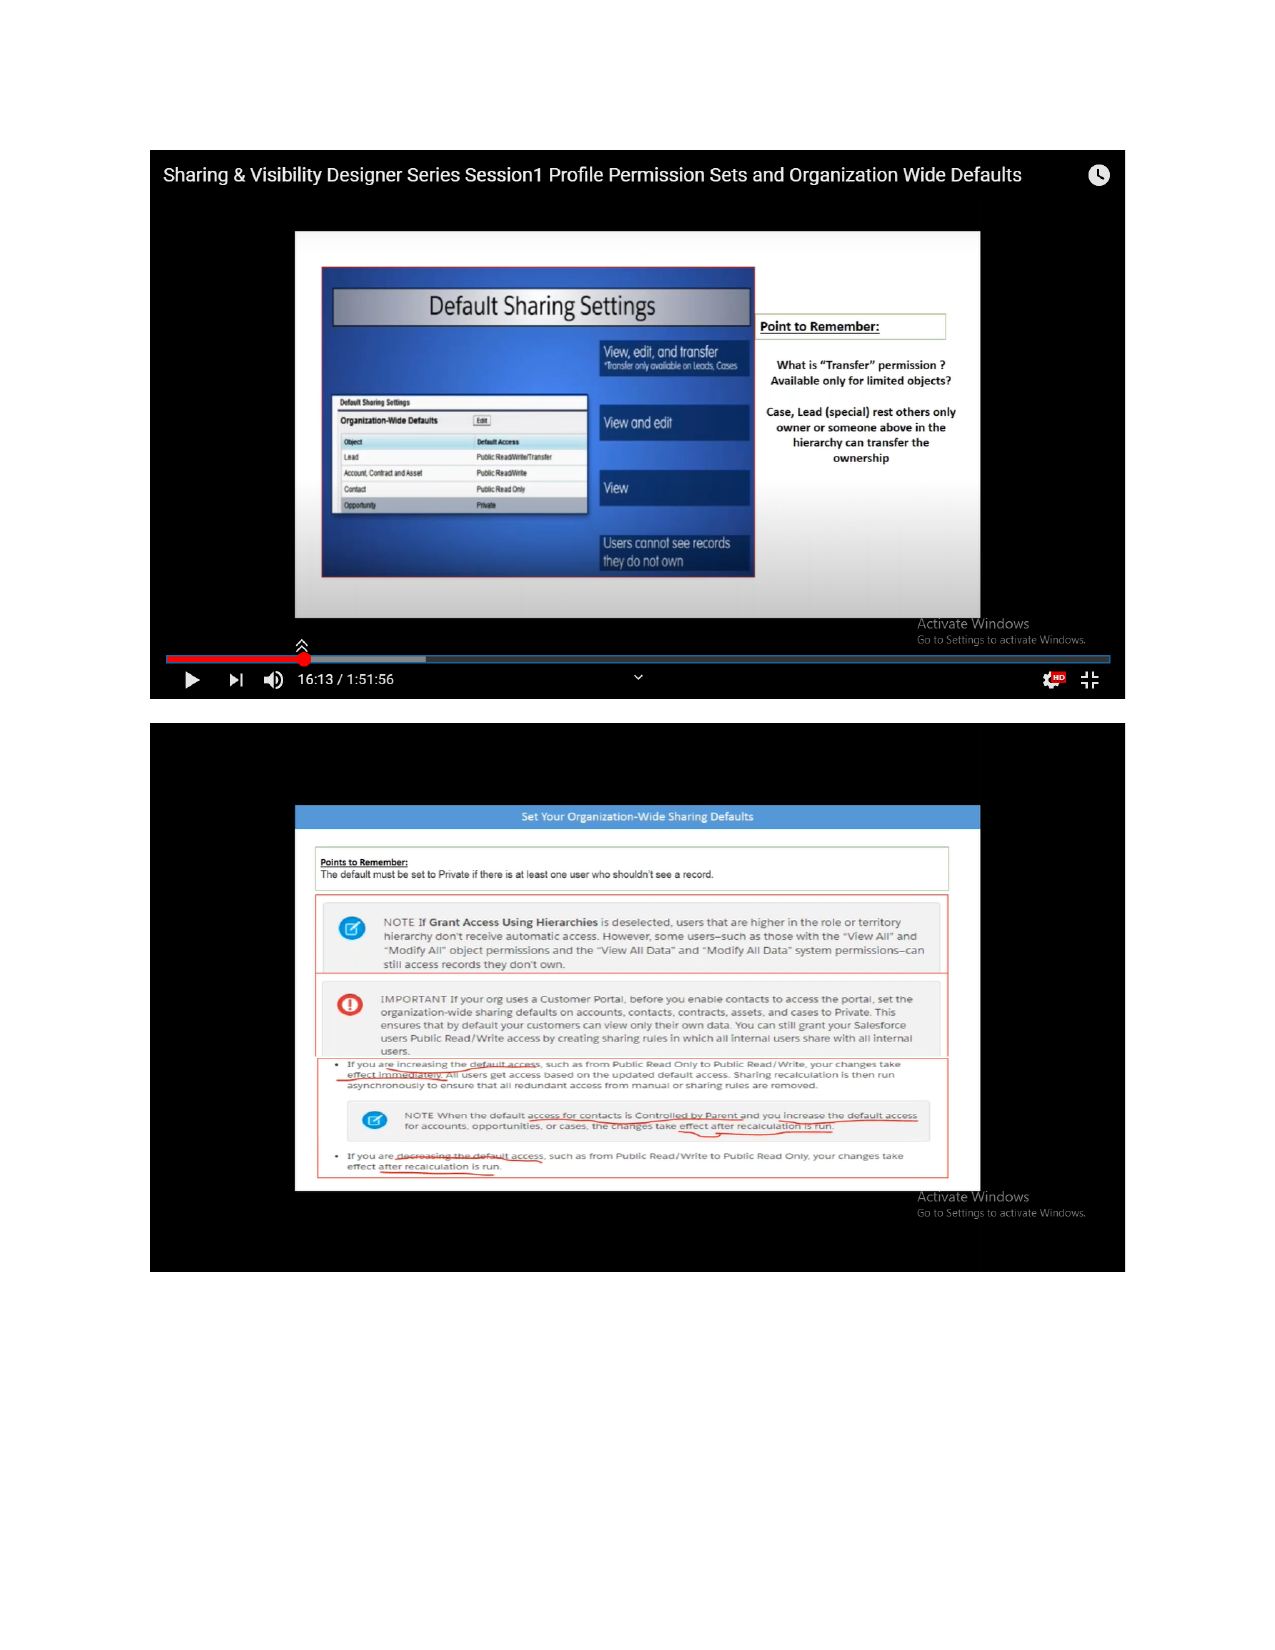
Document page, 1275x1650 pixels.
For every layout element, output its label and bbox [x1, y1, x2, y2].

picture [150, 723, 1125, 1272]
picture [150, 150, 1125, 699]
